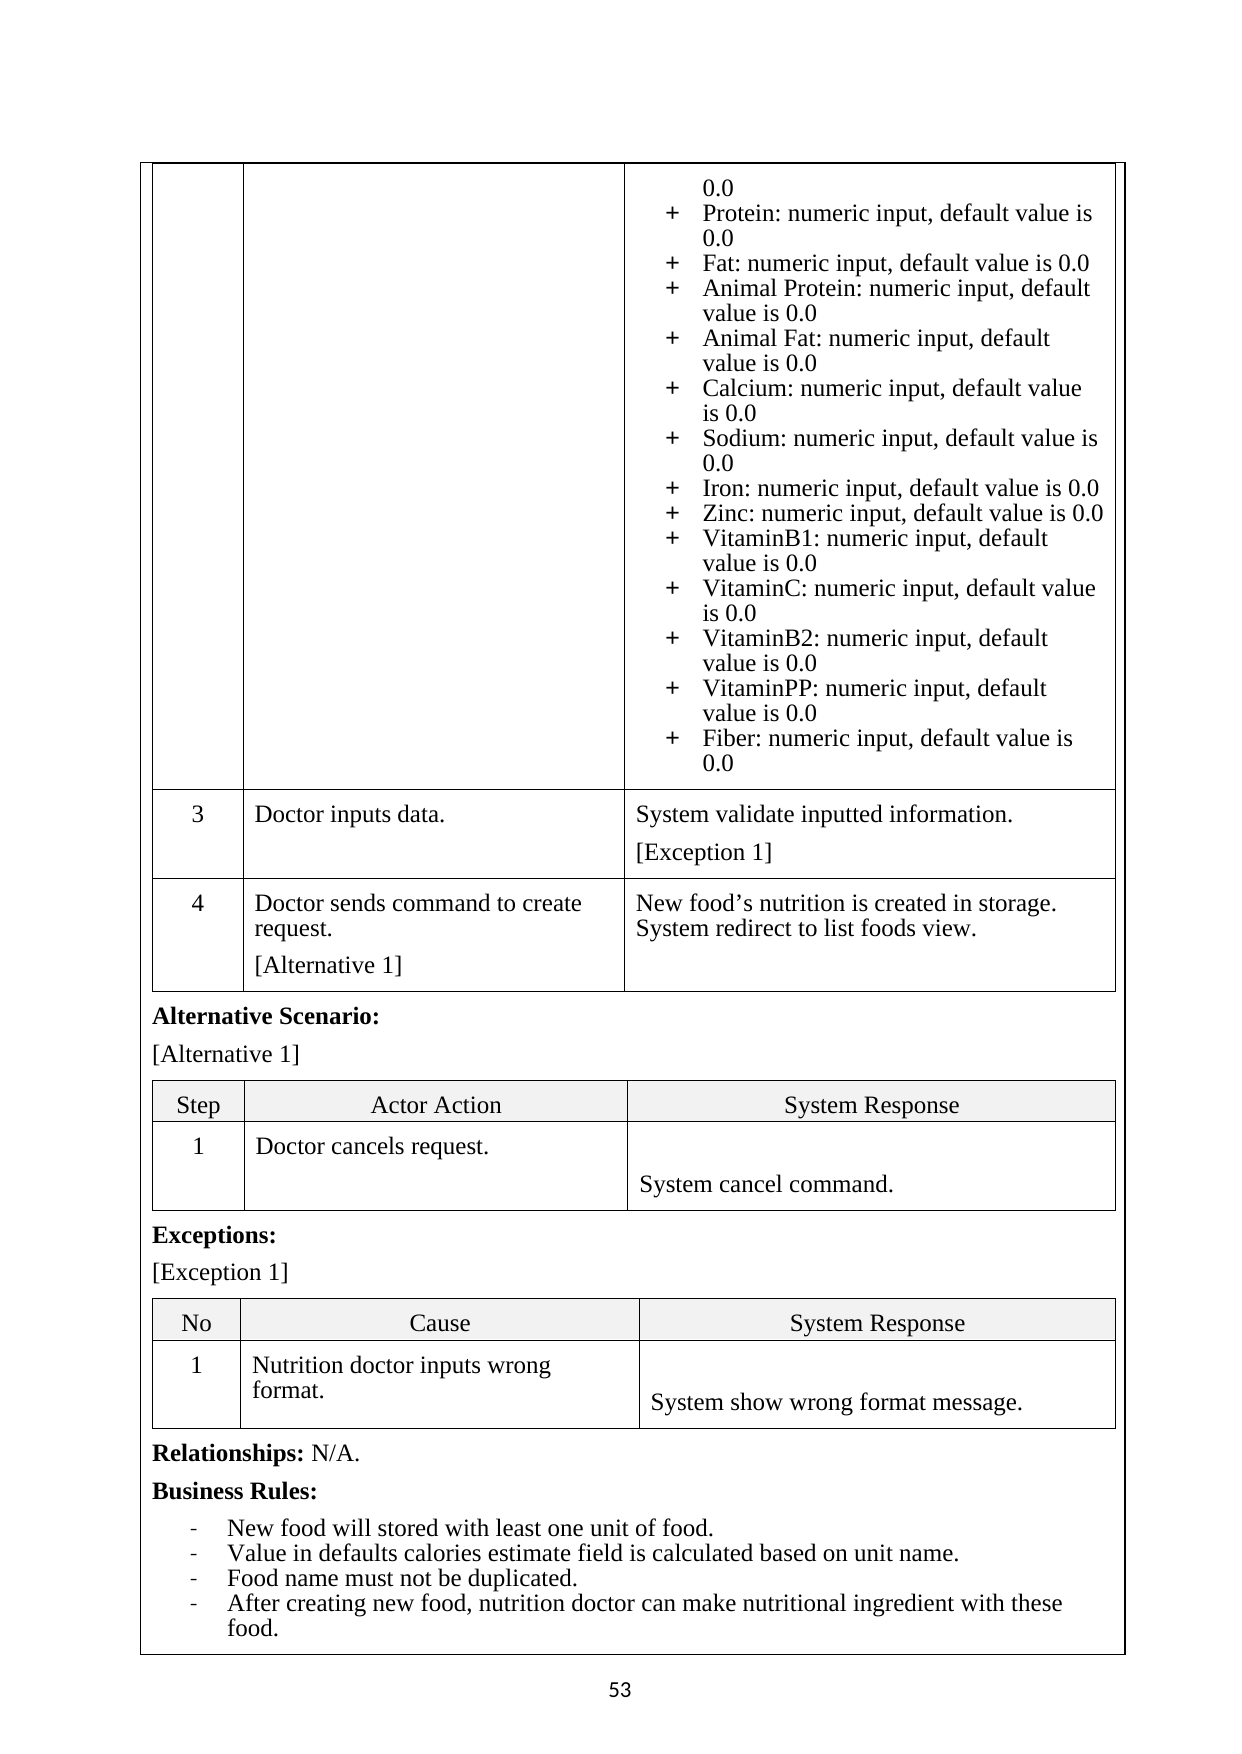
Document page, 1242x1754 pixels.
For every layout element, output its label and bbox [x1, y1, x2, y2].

table_cell [141, 163, 1124, 1654]
